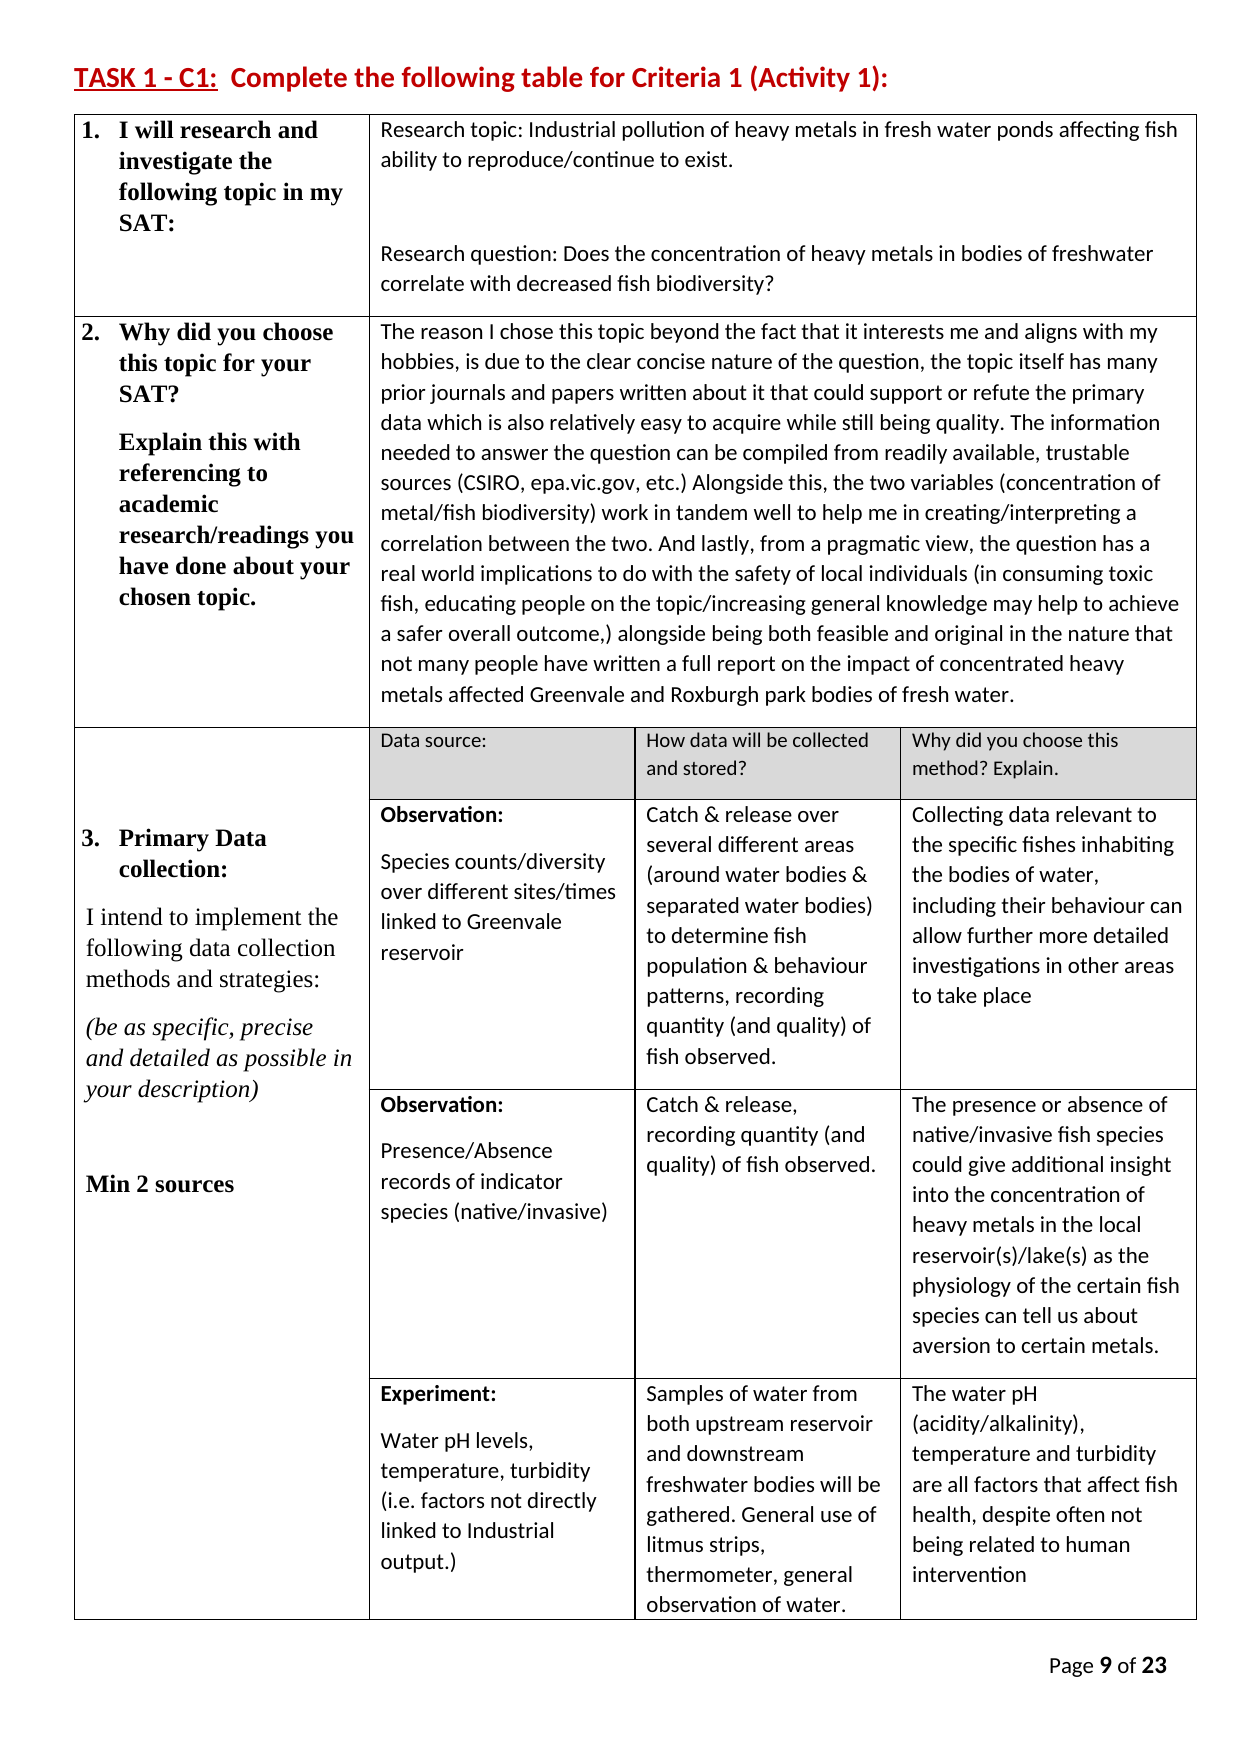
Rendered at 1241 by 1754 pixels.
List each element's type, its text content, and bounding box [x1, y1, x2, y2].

table_cell Catch & release, recording quantity (and quality) of fish observed. [636, 1090, 900, 1378]
table_cell The reason I chose this topic beyond the fact that it interests me and aligns with my hobbies, is due to the clear concise nature of the question, the topic itself has many prior journals and papers written about it that could support or refute the primary data which is also relatively easy to acquire while still being quality. The information needed to answer the question can be compiled from readily available, trustable sources (CSIRO, epa.vic.gov, etc.) Alongside this, the two variables (concentration of metal/fish biodiversity) work in tandem well to help me in creating/interpreting a correlation between the two. And lastly, from a pragmatic view, the question has a real world implications to do with the safety of local individuals (in consuming toxic fish, educating people on the topic/increasing general knowledge may help to achieve a safer overall outcome,) alongside being both feasible and original in the nature that not many people have written a full report on the impact of concentrated heavy metals affected Greenvale and Roxburgh park bodies of fresh water. [370, 317, 1196, 727]
table_cell Why did you choose this topic for your SAT? Explain this with referencing to academic research/readings you have done about your chosen topic. [75, 317, 369, 727]
table_cell Why did you choose this method? Explain. [901, 728, 1196, 799]
table_cell Observation: Species counts/diversity over different sites/times linked to Greenvale reservoir [370, 800, 634, 1089]
table_cell Collecting data relevant to the specific fishes inhabiting the bodies of water, including their behaviour can allow further more detailed investigations in other areas to take place [901, 800, 1196, 1089]
table_cell Catch & release over several different areas (around water bodies & separated water bodies) to determine fish population & behaviour patterns, recording quantity (and quality) of fish observed. [636, 800, 900, 1089]
table_header Research topic: Industrial pollution of heavy metals in fresh water ponds affecting fish ability to reproduce/continue to exist. Research question: Does the concentration of heavy metals in bodies of freshwater correlate with decreased fish biodiversity? [370, 115, 1196, 316]
table_cell Data source: [370, 728, 634, 799]
table_header I will research and investigate the following topic in my SAT: [75, 115, 369, 316]
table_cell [901, 1379, 1196, 1619]
text TASK 1 - C1: Complete the following table for Criteria 1 (Activity 1): [74, 59, 1167, 95]
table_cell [370, 1379, 634, 1619]
table_cell How data will be collected and stored? [636, 728, 900, 799]
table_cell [636, 1379, 900, 1619]
table_cell The presence or absence of native/invasive fish species could give additional insight into the concentration of heavy metals in the local reservoir(s)/lake(s) as the physiology of the certain fish species can tell us about aversion to certain metals. [901, 1090, 1196, 1378]
table_cell Primary Data collection: I intend to implement the following data collection methods and strategies: (be as specific, precise and detailed as possible in your description) Min 2 sources [75, 728, 369, 1619]
table_cell Observation: Presence/Absence records of indicator species (native/invasive) [370, 1090, 634, 1378]
